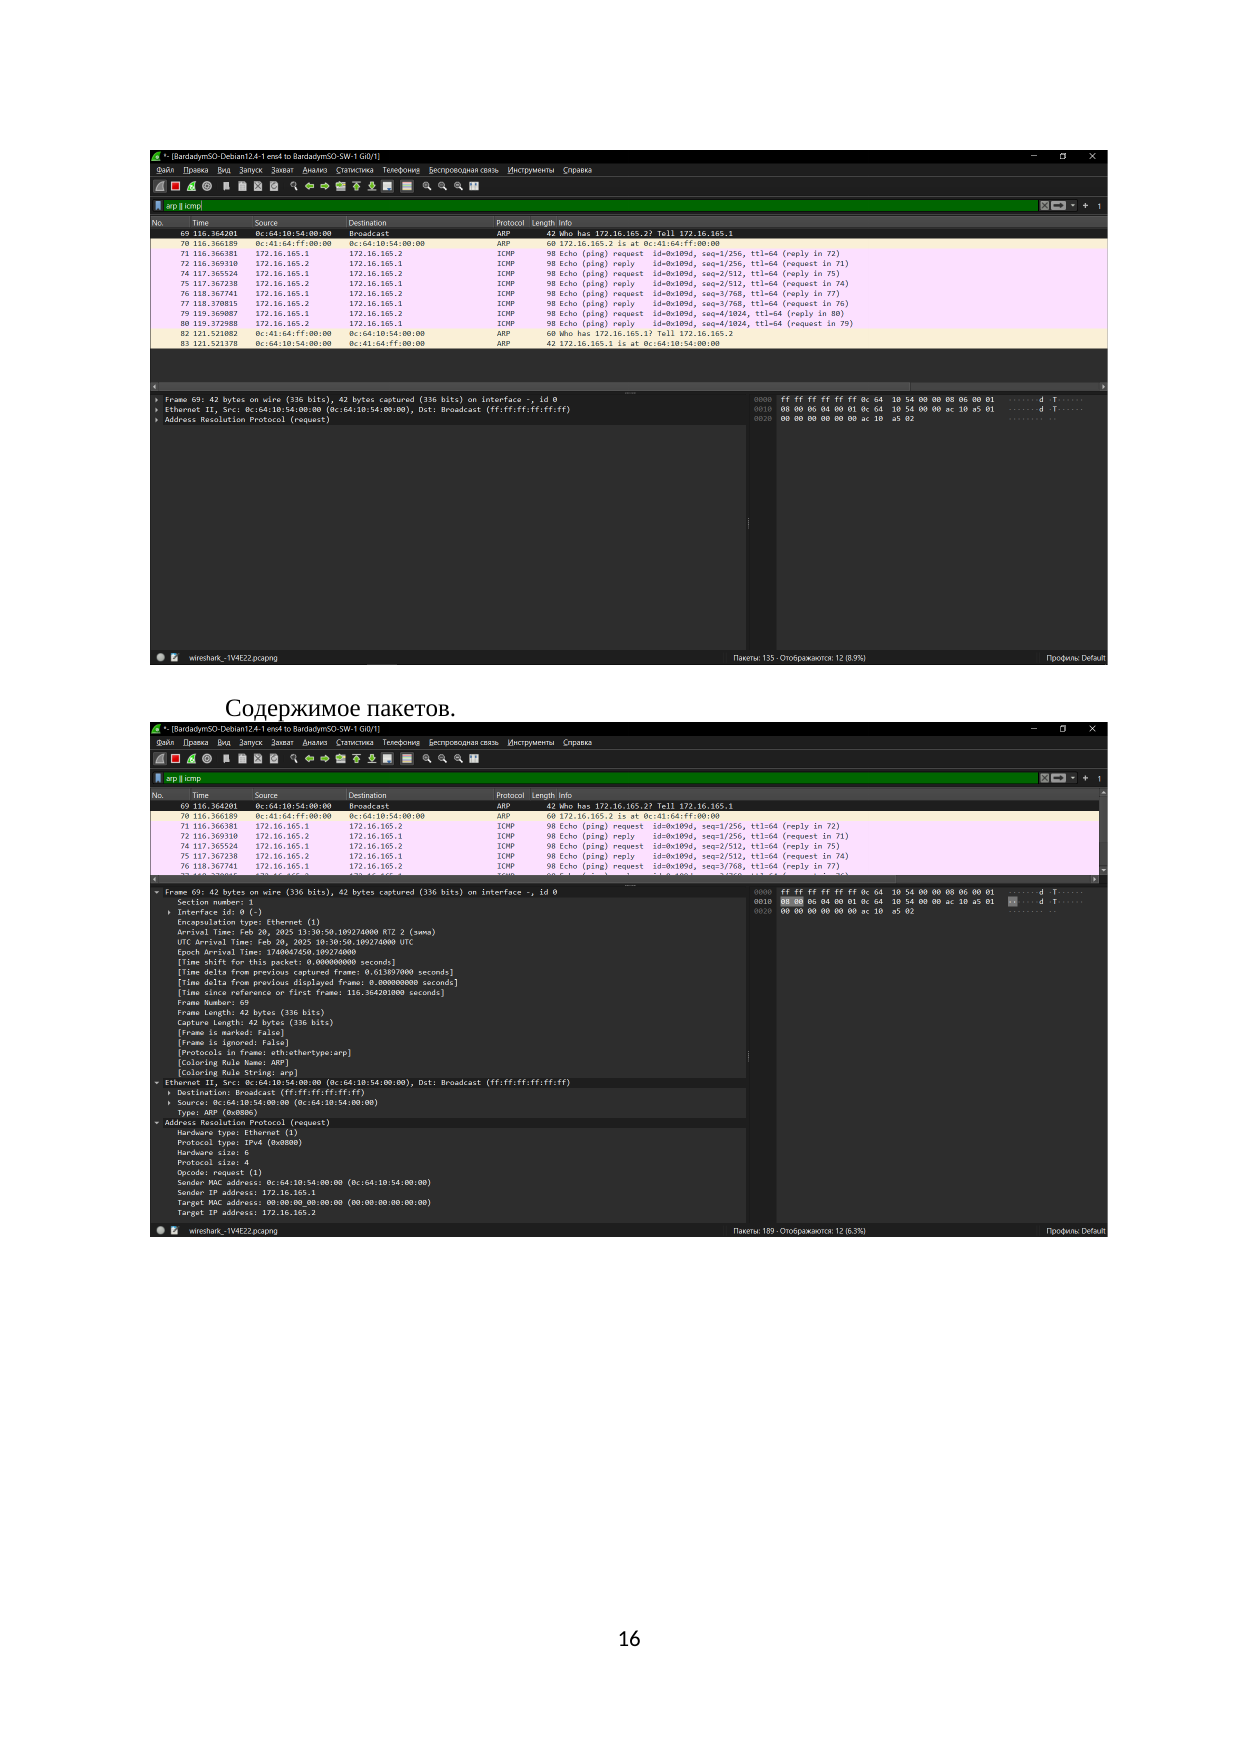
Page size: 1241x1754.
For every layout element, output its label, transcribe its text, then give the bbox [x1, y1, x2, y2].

picture [150, 150, 1108, 665]
text Содержимое пакетов. [150, 693, 1107, 722]
picture [150, 722, 1108, 1237]
